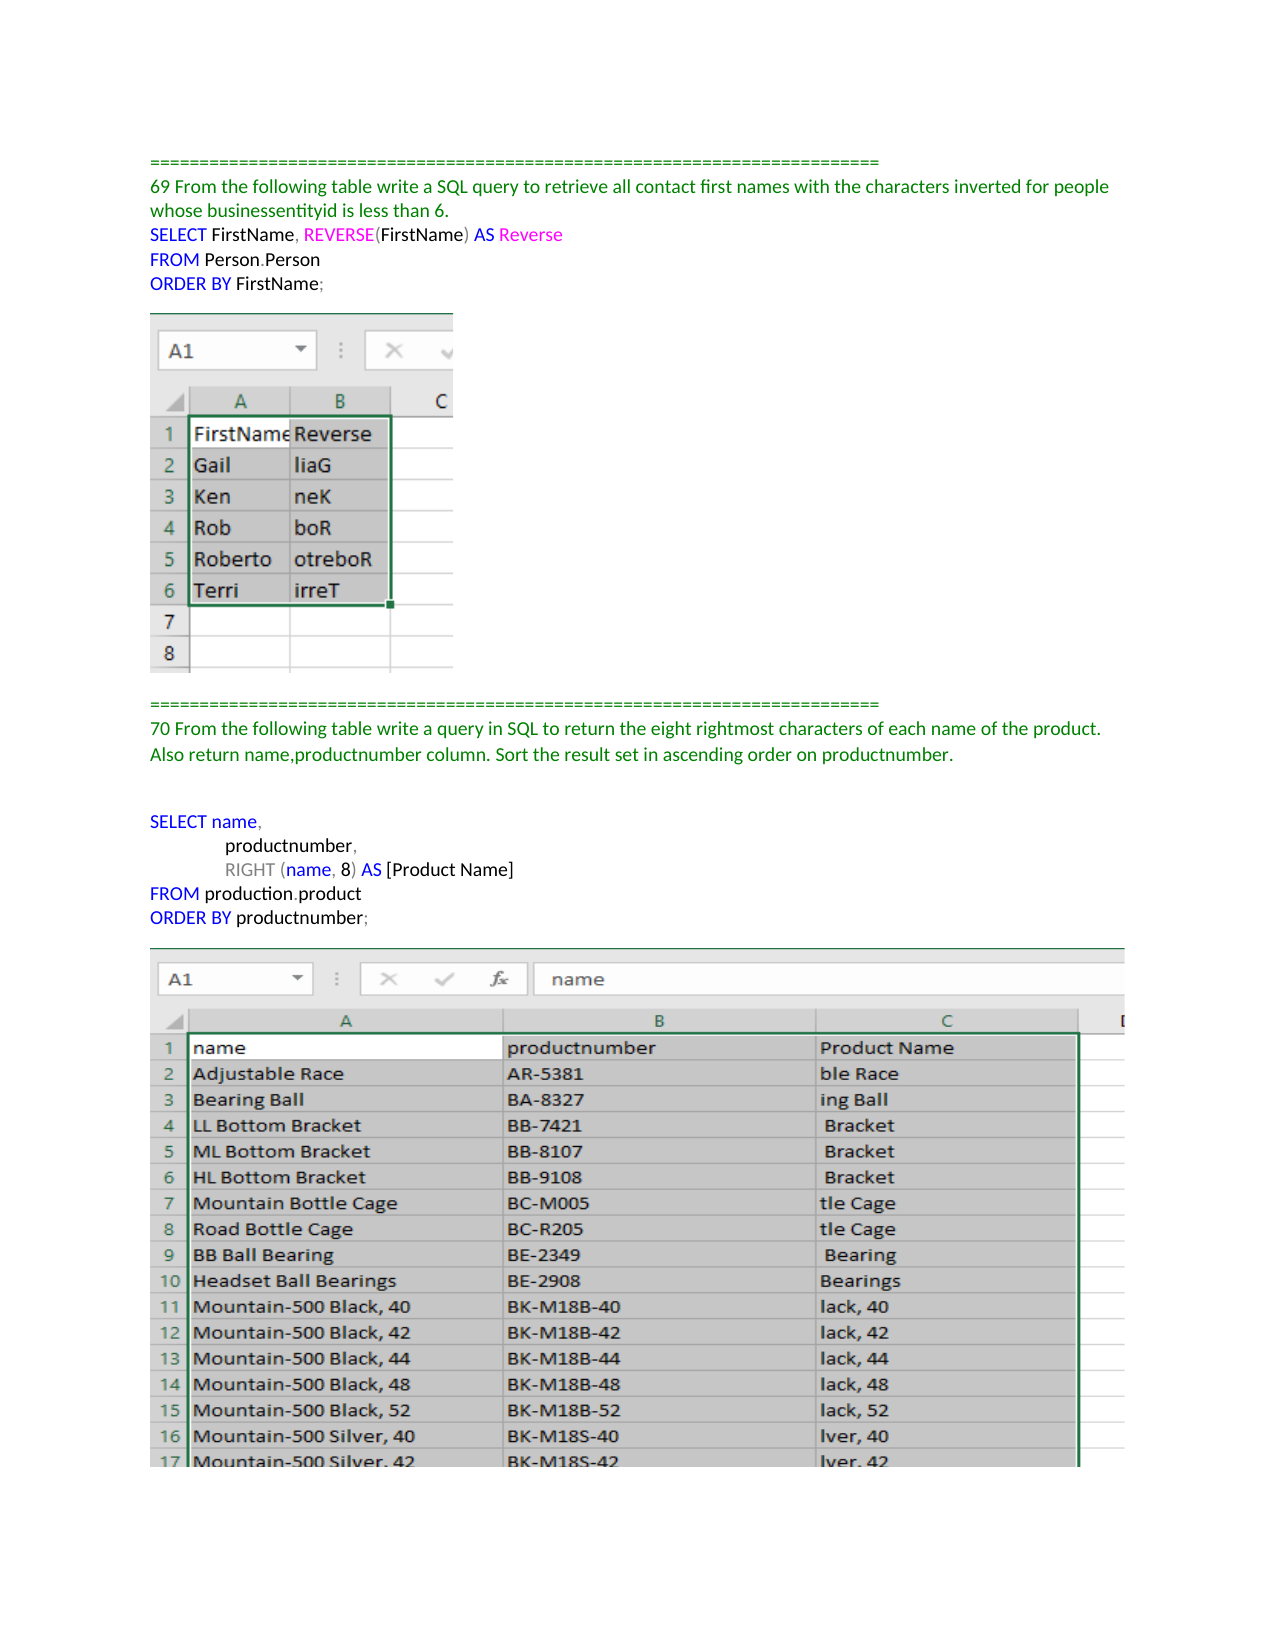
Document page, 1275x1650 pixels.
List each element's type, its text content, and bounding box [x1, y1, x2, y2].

text FROM production.product [150, 881, 1125, 906]
picture [150, 313, 454, 673]
text SELECT FirstName, REVERSE(FirstName) AS Reverse [150, 222, 1125, 247]
text RIGHT (name, 8) AS [Product Name] [150, 857, 1125, 881]
text ORDER BY FirstName; [150, 271, 1125, 295]
text productnumber, [150, 833, 1125, 857]
text ========================================================================== [150, 692, 1125, 716]
picture [150, 948, 1125, 1467]
text 69 From the following table write a SQL query to retrieve all contact first names with the characters inverted for people whose businessentityid is less than 6. [150, 174, 1125, 222]
text SELECT name, [150, 809, 1125, 833]
text 70 From the following table write a query in SQL to return the eight rightmost characters of each name of the product. Also return name,productnumber column. Sort the result set in ascending order on productnumber. [150, 716, 1125, 766]
text ORDER BY productnumber; [150, 906, 1125, 930]
text ========================================================================== [150, 150, 1125, 174]
text FROM Person.Person [150, 247, 1125, 271]
